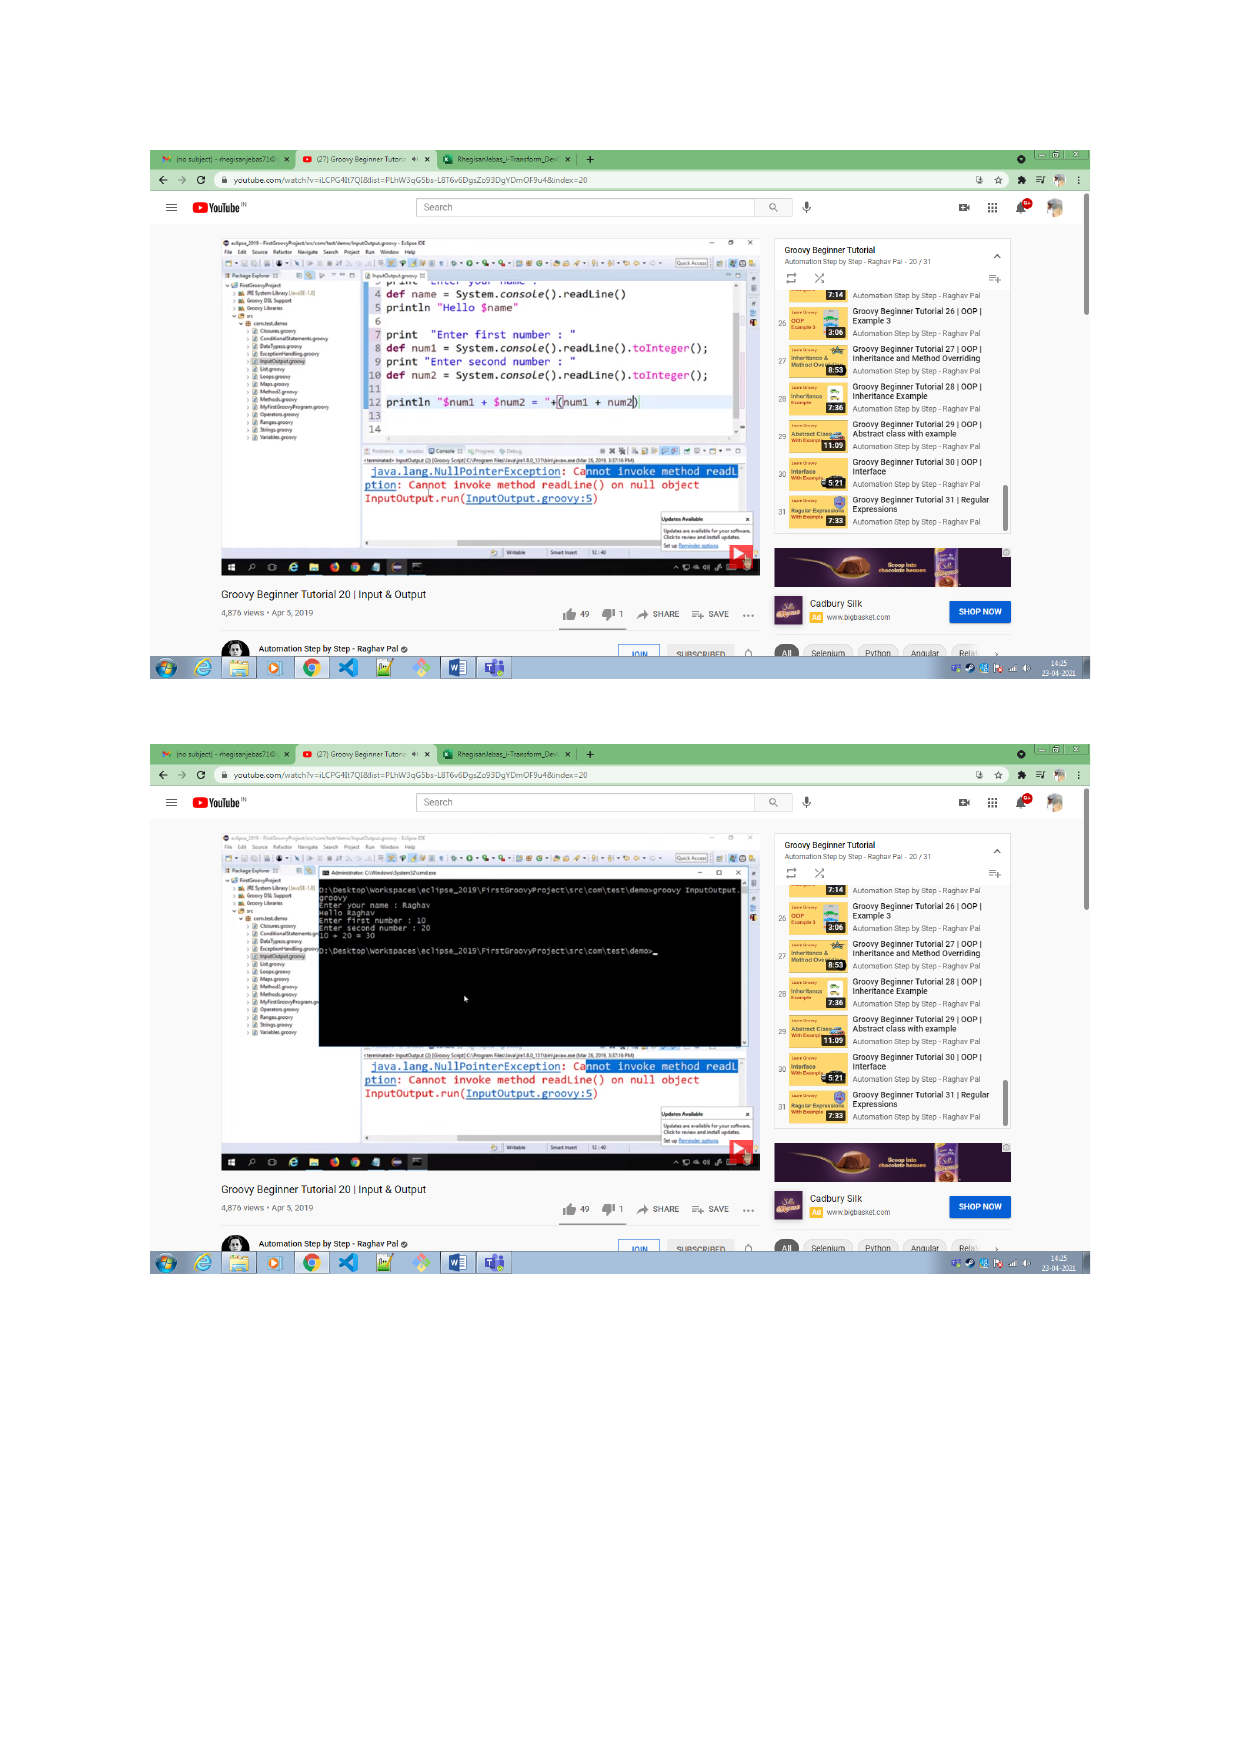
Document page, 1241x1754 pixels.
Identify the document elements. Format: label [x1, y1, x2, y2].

picture [150, 744, 1091, 1274]
picture [150, 150, 1091, 679]
